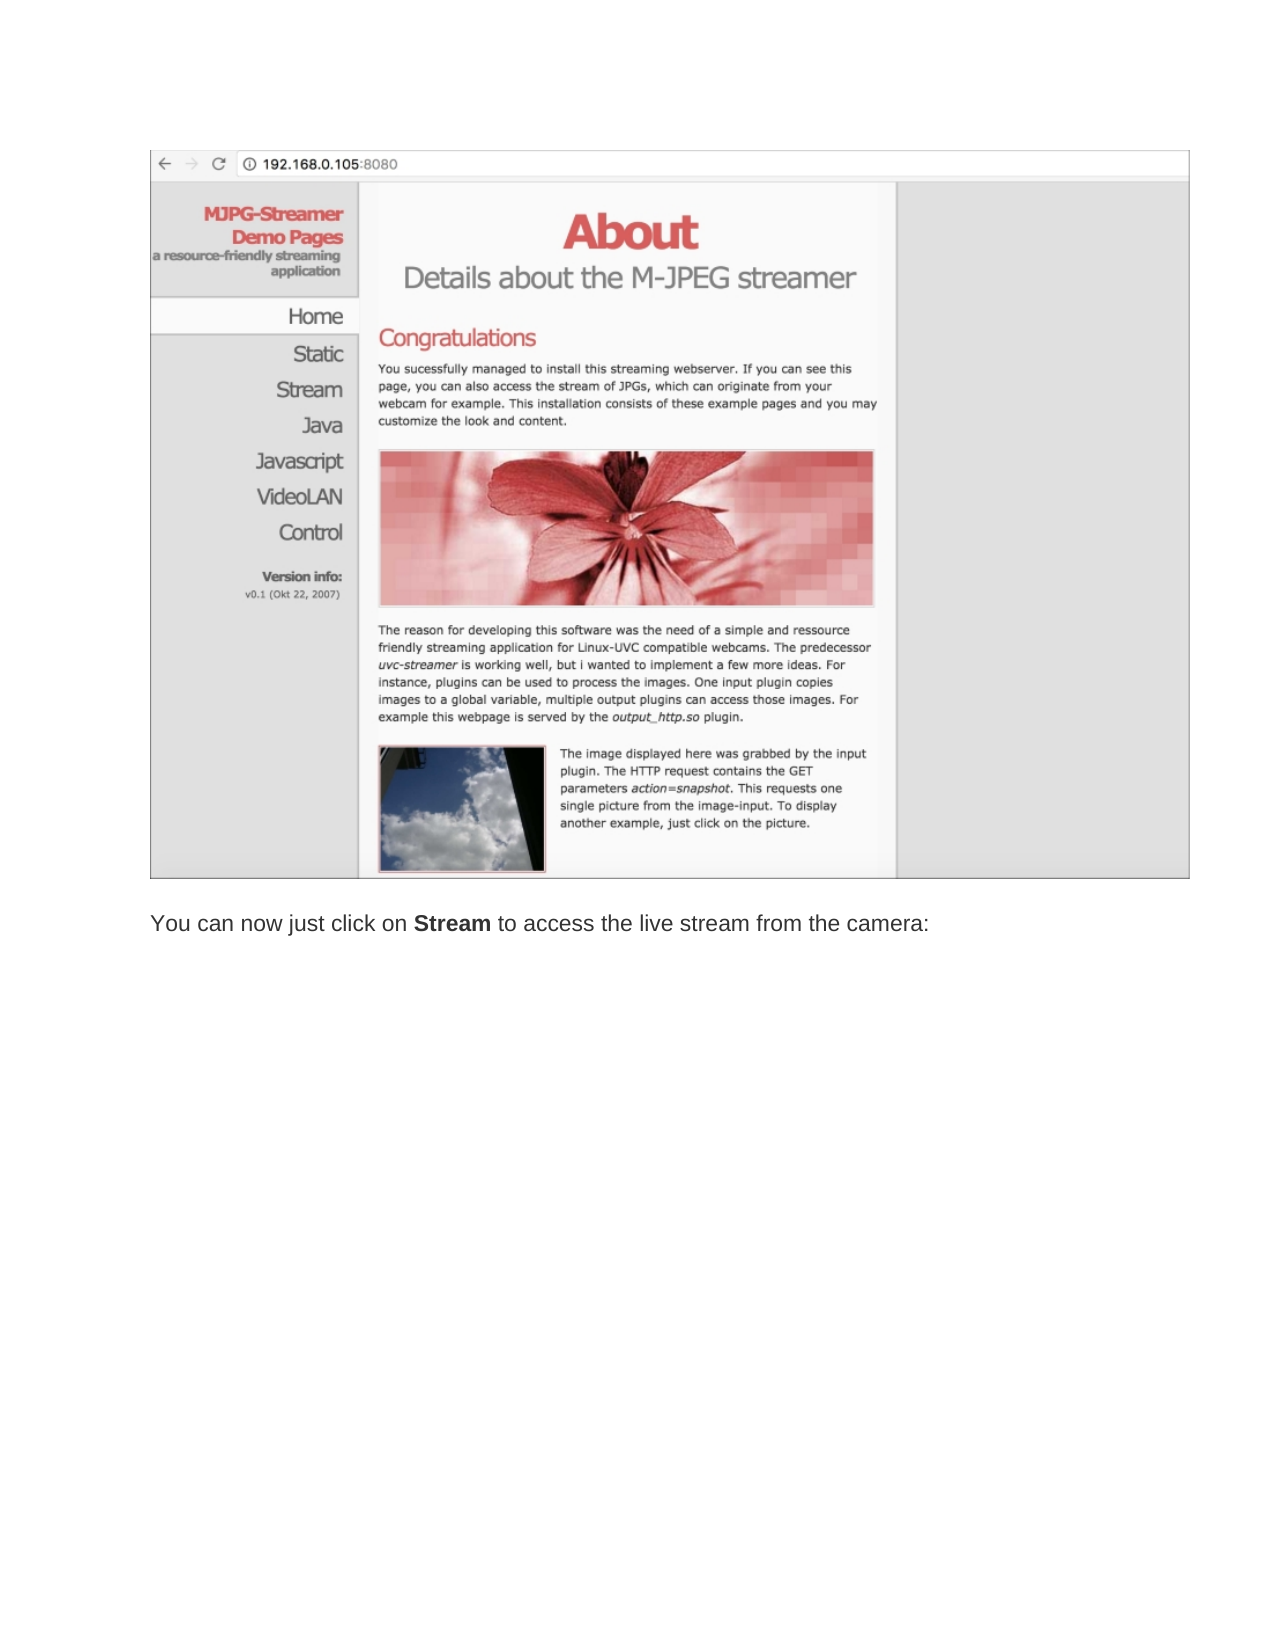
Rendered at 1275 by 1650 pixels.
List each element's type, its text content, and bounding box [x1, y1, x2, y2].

text You can now just click on Stream to access the live stream from the camera: [150, 910, 1125, 936]
picture [150, 150, 1190, 879]
